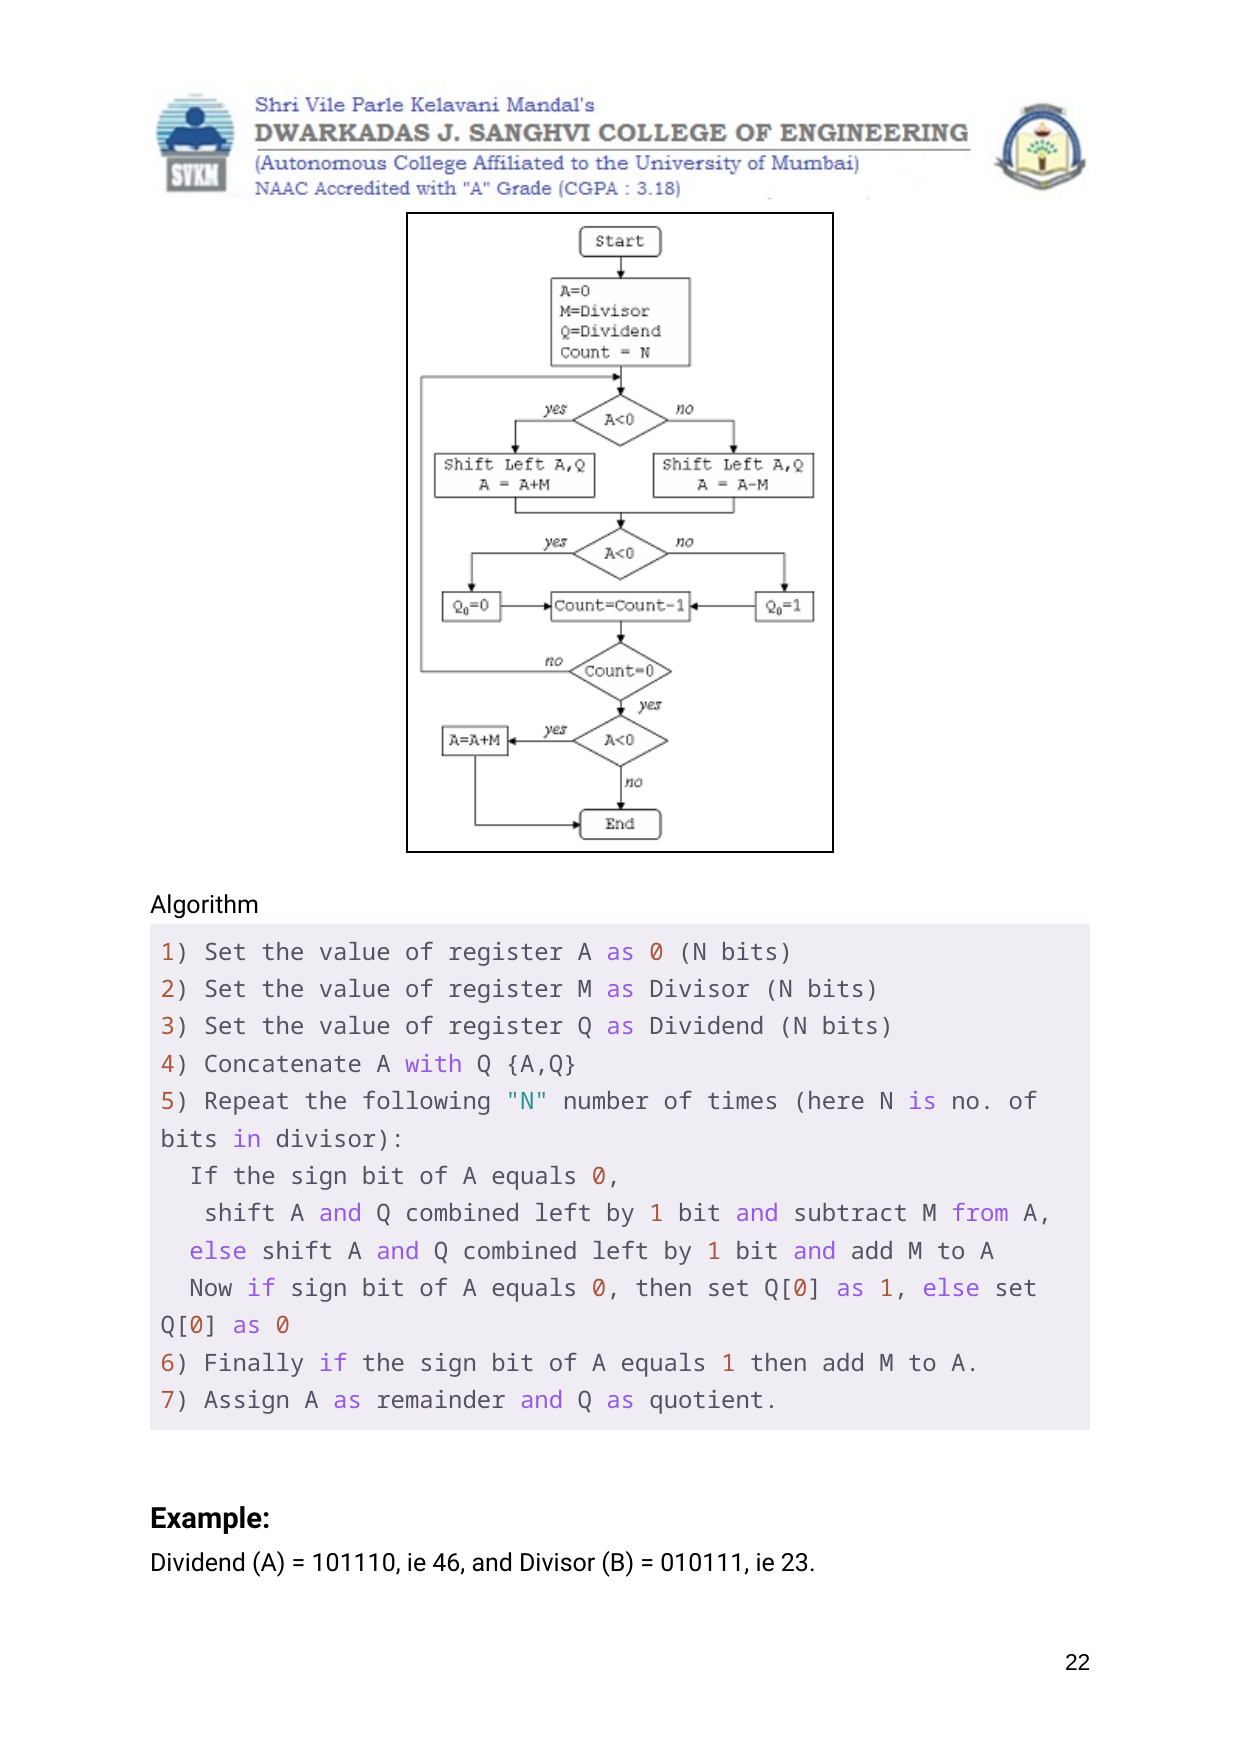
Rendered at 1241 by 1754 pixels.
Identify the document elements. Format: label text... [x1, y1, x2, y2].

table_header 1) Set the value of register A as 0 (N bits) 2) Set the value of register M as Divisor (N bits) 3) Set the value of register Q as Dividend (N bits) 4) Concatenate A with Q {A,Q} 5) Repeat the following "N" number of times (here N is no. of bits in divisor): If the sign bit of A equals 0, shift A and Q combined left by 1 bit and subtract M from A, else shift A and Q combined left by 1 bit and add M to A Now if sign bit of A equals 0, then set Q[0] as 1, else set Q[0] as 0 6) Finally if the sign bit of A equals 1 then add M to A. 7) Assign A as remainder and Q as quotient. [150, 924, 1090, 1430]
picture [408, 214, 832, 851]
subtitle Example: [150, 1501, 1090, 1535]
picture [150, 75, 1091, 209]
text Algorithm [150, 890, 1090, 919]
text Dividend (A) = 101110, ie 46, and Divisor (B) = 010111, ie 23. [150, 1548, 1090, 1577]
